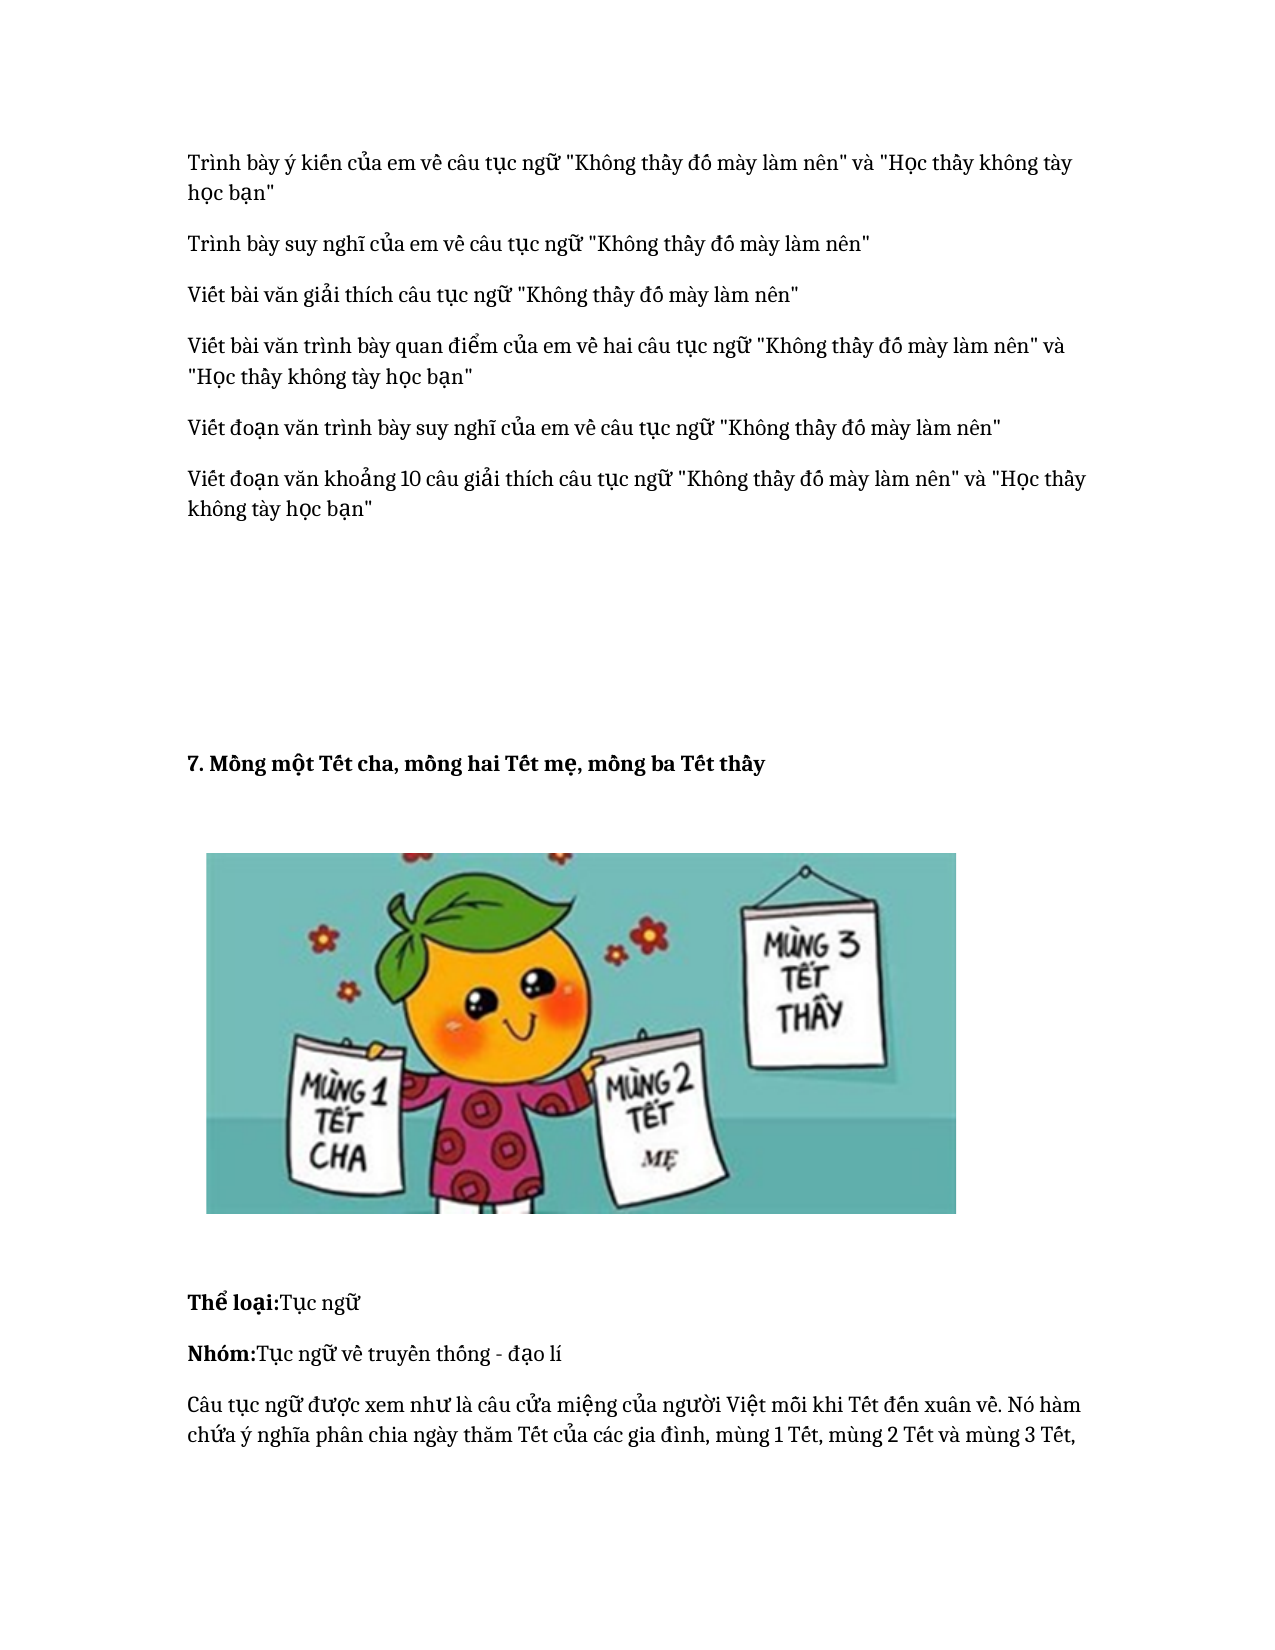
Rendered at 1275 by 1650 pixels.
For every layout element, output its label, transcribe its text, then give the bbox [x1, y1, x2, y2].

text 7. Mồng một Tết cha, mồng hai Tết mẹ, mồng ba Tết thầy [187, 751, 1087, 777]
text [187, 1392, 1087, 1448]
text Viết đoạn văn trình bày suy nghĩ của em về câu tục ngữ "Không thầy đố mày làm nên" [187, 414, 1087, 441]
text Thể loại:Tục ngữ [187, 1290, 1087, 1316]
text Viết bài văn giải thích câu tục ngữ "Không thầy đố mày làm nên" [187, 282, 1087, 309]
picture [206, 853, 957, 1214]
text Viết bài văn trình bày quan điểm của em về hai câu tục ngữ "Không thầy đố mày làm nên" và "Học thầy không tày học bạn" [187, 333, 1087, 390]
text Trình bày suy nghĩ của em về câu tục ngữ "Không thầy đố mày làm nên" [187, 231, 1087, 258]
text Nhóm:Tục ngữ về truyền thống - đạo lí [187, 1341, 1087, 1367]
text Viết đoạn văn khoảng 10 câu giải thích câu tục ngữ "Không thầy đố mày làm nên" và "Học thầy không tày học bạn" [187, 466, 1087, 522]
text Trình bày ý kiến của em về câu tục ngữ "Không thầy đố mày làm nên" và "Học thầy không tày học bạn" [187, 150, 1087, 207]
